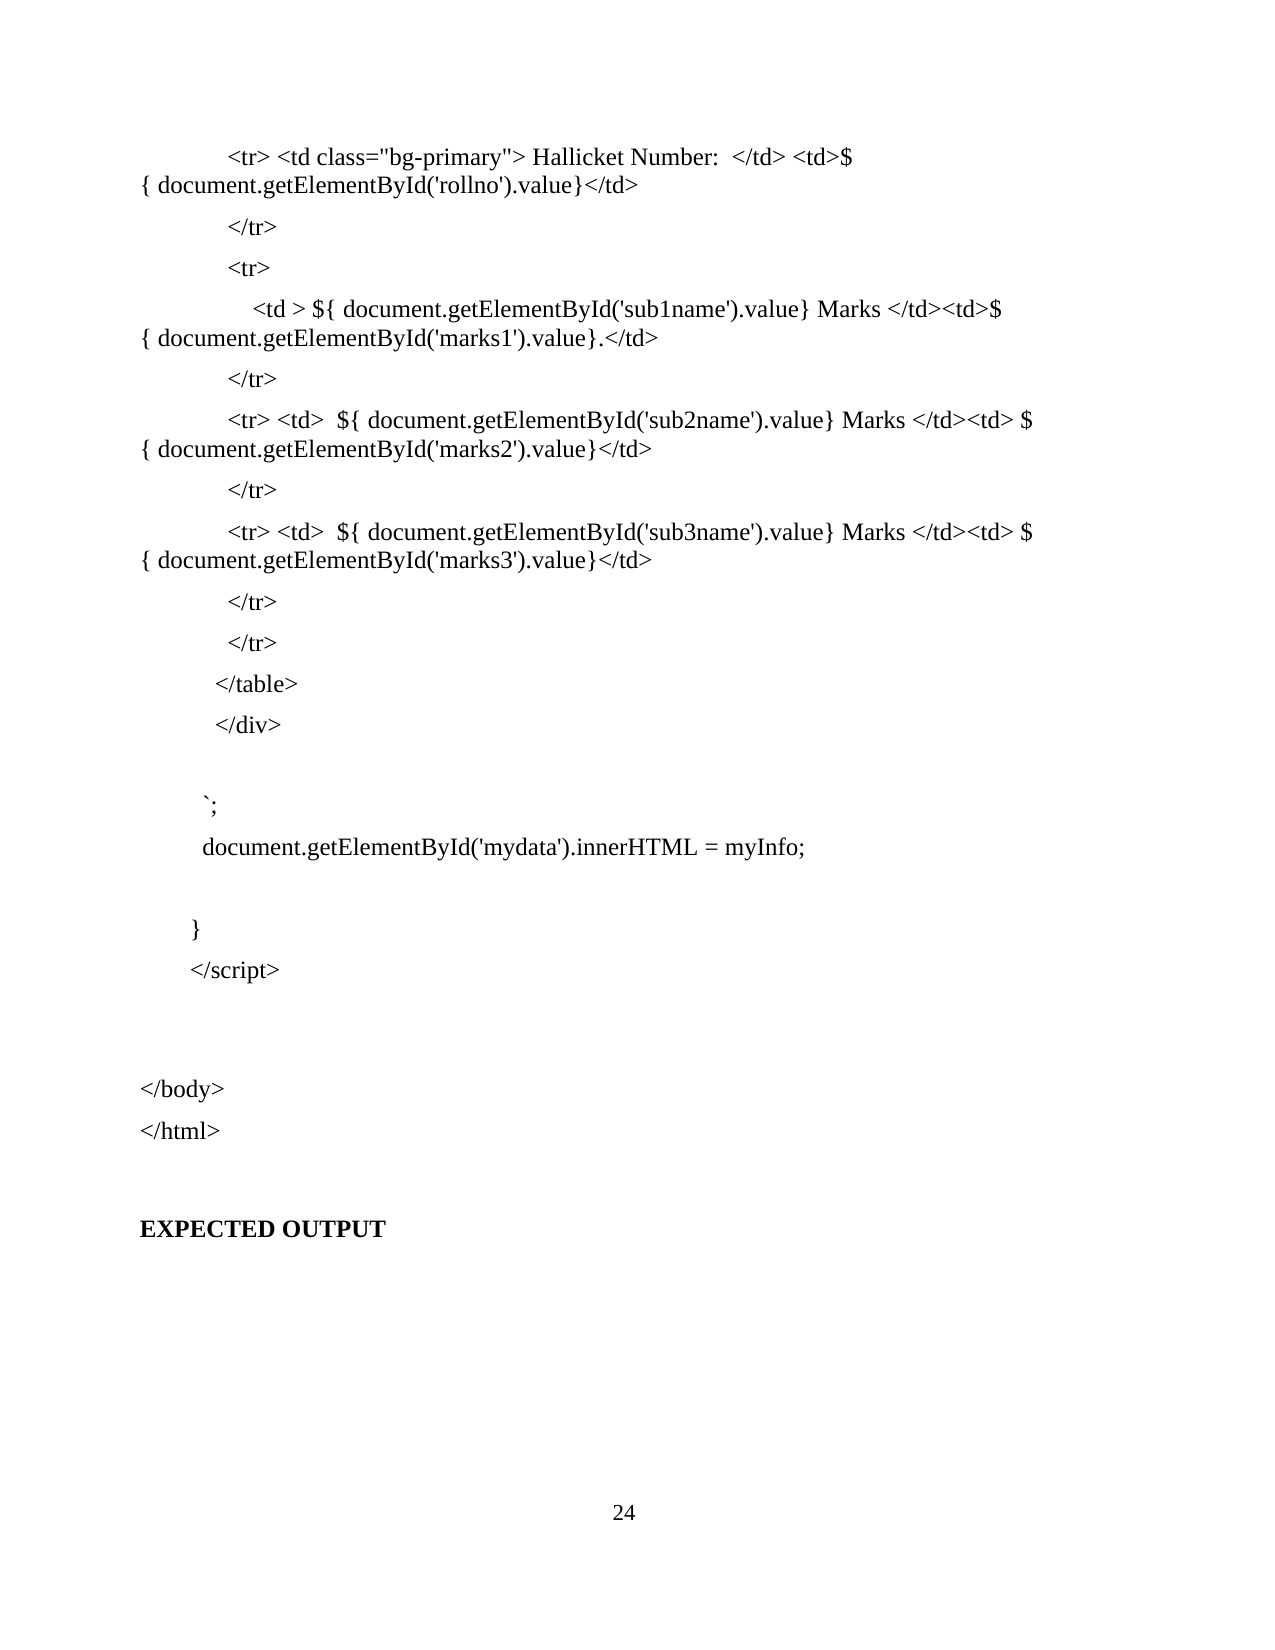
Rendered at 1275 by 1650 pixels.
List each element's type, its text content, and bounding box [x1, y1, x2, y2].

text </body> [139, 1074, 1108, 1103]
text <td > ${ document.getElementById('sub1name').value} Marks </td><td>${ document.getElementById('marks1').value}.</td> [139, 294, 1108, 352]
text <tr> <td> ${ document.getElementById('sub3name').value} Marks </td><td> ${ document.getElementById('marks3').value}</td> [139, 517, 1108, 574]
text </table> [139, 669, 1108, 698]
text </html> [139, 1116, 1108, 1144]
text </tr> [139, 212, 1108, 240]
text </tr> [139, 475, 1108, 504]
text <tr> <td> ${ document.getElementById('sub2name').value} Marks </td><td> ${ document.getElementById('marks2').value}</td> [139, 405, 1108, 463]
text <tr> [139, 253, 1108, 282]
text EXPECTED OUTPUT [139, 1214, 1108, 1243]
text </tr> [139, 587, 1108, 615]
text </div> [139, 710, 1108, 739]
text </tr> [139, 628, 1108, 657]
text </script> [139, 956, 1108, 984]
text `; [139, 791, 1108, 819]
text </tr> [139, 364, 1108, 393]
text } [139, 914, 1108, 943]
text document.getElementById('mydata').innerHTML = myInfo; [139, 832, 1108, 861]
text <tr> <td class="bg-primary"> Hallicket Number: </td> <td>${ document.getElementById('rollno').value}</td> [139, 142, 1108, 199]
